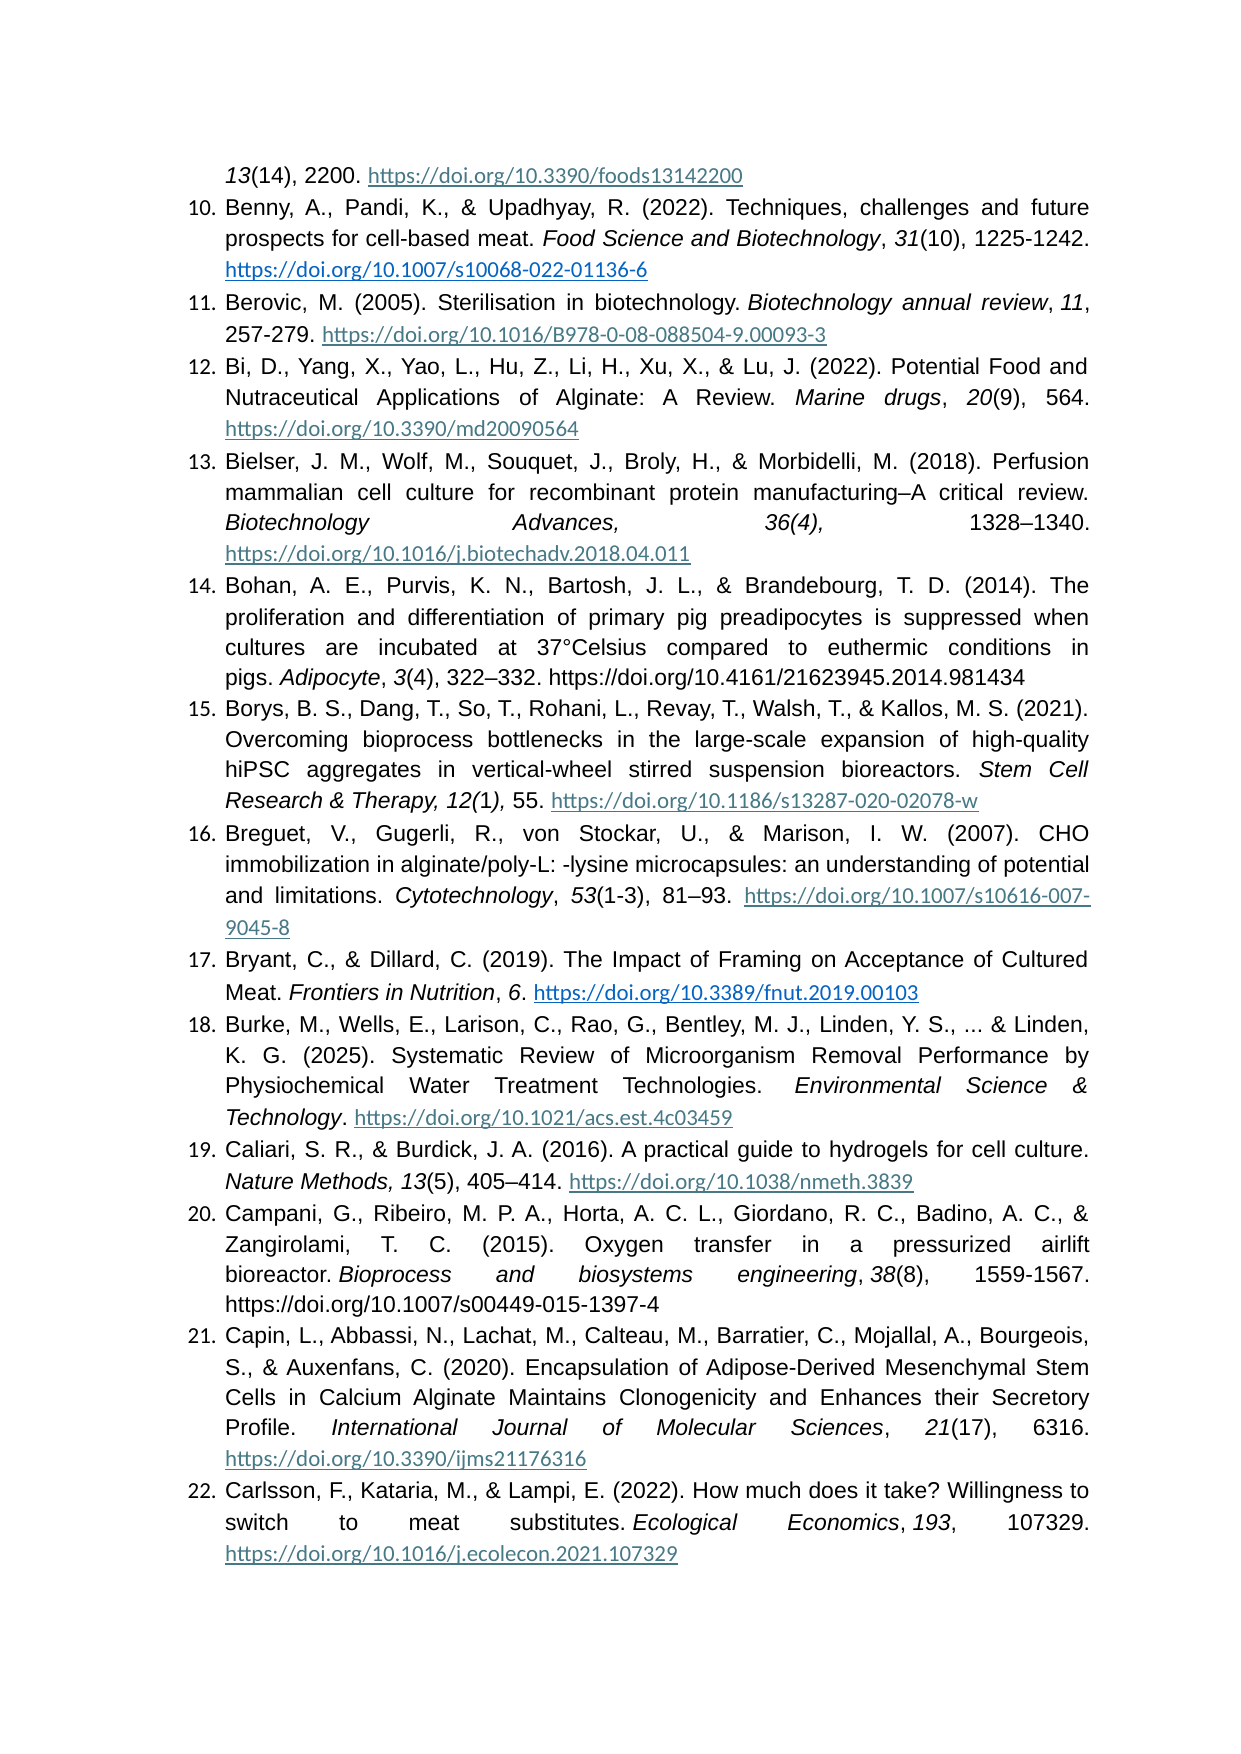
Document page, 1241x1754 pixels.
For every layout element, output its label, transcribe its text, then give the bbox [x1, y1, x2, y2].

list Burke, M., Wells, E., Larison, C., Rao, G., Bentley, M. J., Linden, Y. S., ... & Linden, K. G. (2025). Systematic Review of Microorganism Removal Performance by Physiochemical Water Treatment Technologies. Environmental Science & Technology. https://doi.org/10.1021/acs.est.4c03459 [187, 1010, 1090, 1131]
list Benny, A., Pandi, K., & Upadhyay, R. (2022). Techniques, challenges and future prospects for cell-based meat. Food Science and Biotechnology, 31(10), 1225-1242. https://doi.org/10.1007/s10068-022-01136-6 [187, 193, 1090, 284]
list Bryant, C., & Dillard, C. (2019). The Impact of Framing on Acceptance of Cultured Meat. Frontiers in Nutrition, 6. https://doi.org/10.3389/fnut.2019.00103 [187, 946, 1090, 1006]
list Berovic, M. (2005). Sterilisation in biotechnology. Biotechnology annual review, 11, 257-279. https://doi.org/10.1016/B978-0-08-088504-9.00093-3 [187, 288, 1090, 348]
list Bielser, J. M., Wolf, M., Souquet, J., Broly, H., & Morbidelli, M. (2018). Perfusion mammalian cell culture for recombinant protein manufacturing–A critical review. Biotechnology Advances, 36(4), 1328–1340. https://doi.org/10.1016/j.biotechadv.2018.04.011 [187, 447, 1090, 567]
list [187, 161, 1090, 189]
list Breguet, V., Gugerli, R., von Stockar, U., & Marison, I. W. (2007). CHO immobilization in alginate/poly-L: -lysine microcapsules: an understanding of potential and limitations. Cytotechnology, 53(1-3), 81–93. https://doi.org/10.1007/s10616-007-9045-8 [187, 819, 1090, 941]
list Bohan, A. E., Purvis, K. N., Bartosh, J. L., & Brandebourg, T. D. (2014). The proliferation and differentiation of primary pig preadipocytes is suppressed when cultures are incubated at 37°Celsius compared to euthermic conditions in pigs. Adipocyte, 3(4), 322–332. https://doi.org/10.4161/21623945.2014.981434 [187, 572, 1090, 690]
list Campani, G., Ribeiro, M. P. A., Horta, A. C. L., Giordano, R. C., Badino, A. C., & Zangirolami, T. C. (2015). Oxygen transfer in a pressurized airlift bioreactor. Bioprocess and biosystems engineering, 38(8), 1559-1567. https://doi.org/10.1007/s00449-015-1397-4 [187, 1199, 1090, 1318]
list Carlsson, F., Kataria, M., & Lampi, E. (2022). How much does it take? Willingness to switch to meat substitutes. Ecological Economics, 193, 107329. https://doi.org/10.1016/j.ecolecon.2021.107329 [187, 1477, 1090, 1567]
list Borys, B. S., Dang, T., So, T., Rohani, L., Revay, T., Walsh, T., & Kallos, M. S. (2021). Overcoming bioprocess bottlenecks in the large-scale expansion of high-quality hiPSC aggregates in vertical-wheel stirred suspension bioreactors. Stem Cell Research & Therapy, 12(1), 55. https://doi.org/10.1186/s13287-020-02078-w [187, 694, 1090, 815]
list Capin, L., Abbassi, N., Lachat, M., Calteau, M., Barratier, C., Mojallal, A., Bourgeois, S., & Auxenfans, C. (2020). Encapsulation of Adipose-Derived Mesenchymal Stem Cells in Calcium Alginate Maintains Clonogenicity and Enhances their Secretory Profile. International Journal of Molecular Sciences, 21(17), 6316. https://doi.org/10.3390/ijms21176316 [187, 1322, 1090, 1472]
list Caliari, S. R., & Burdick, J. A. (2016). A practical guide to hydrogels for cell culture. Nature Methods, 13(5), 405–414. https://doi.org/10.1038/nmeth.3839 [187, 1135, 1090, 1195]
list Bi, D., Yang, X., Yao, L., Hu, Z., Li, H., Xu, X., & Lu, J. (2022). Potential Food and Nutraceutical Applications of Alginate: A Review. Marine drugs, 20(9), 564. https://doi.org/10.3390/md20090564 [187, 352, 1090, 443]
